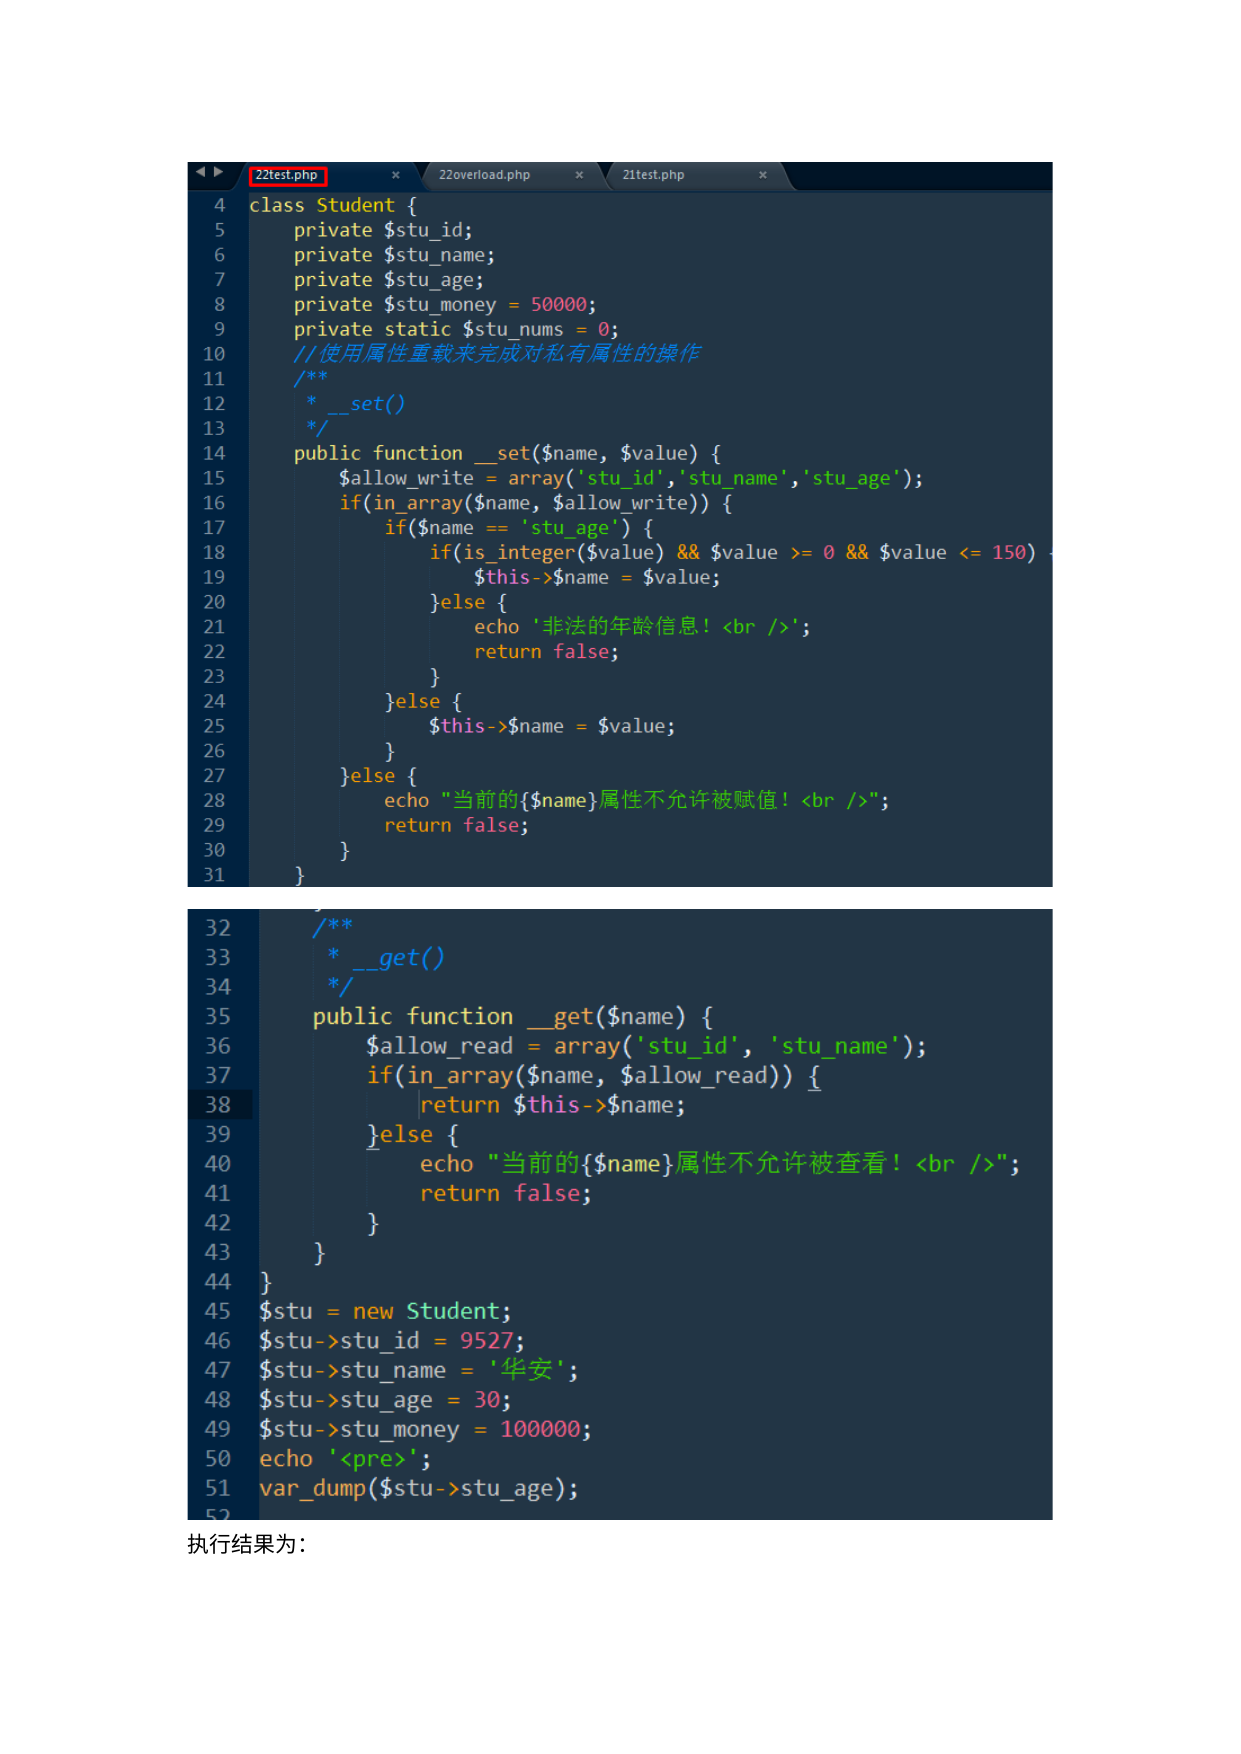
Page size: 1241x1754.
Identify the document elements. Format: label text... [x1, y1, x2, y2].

picture [187, 162, 1053, 887]
picture [187, 909, 1053, 1520]
text 执行结果为： [187, 1527, 1053, 1559]
